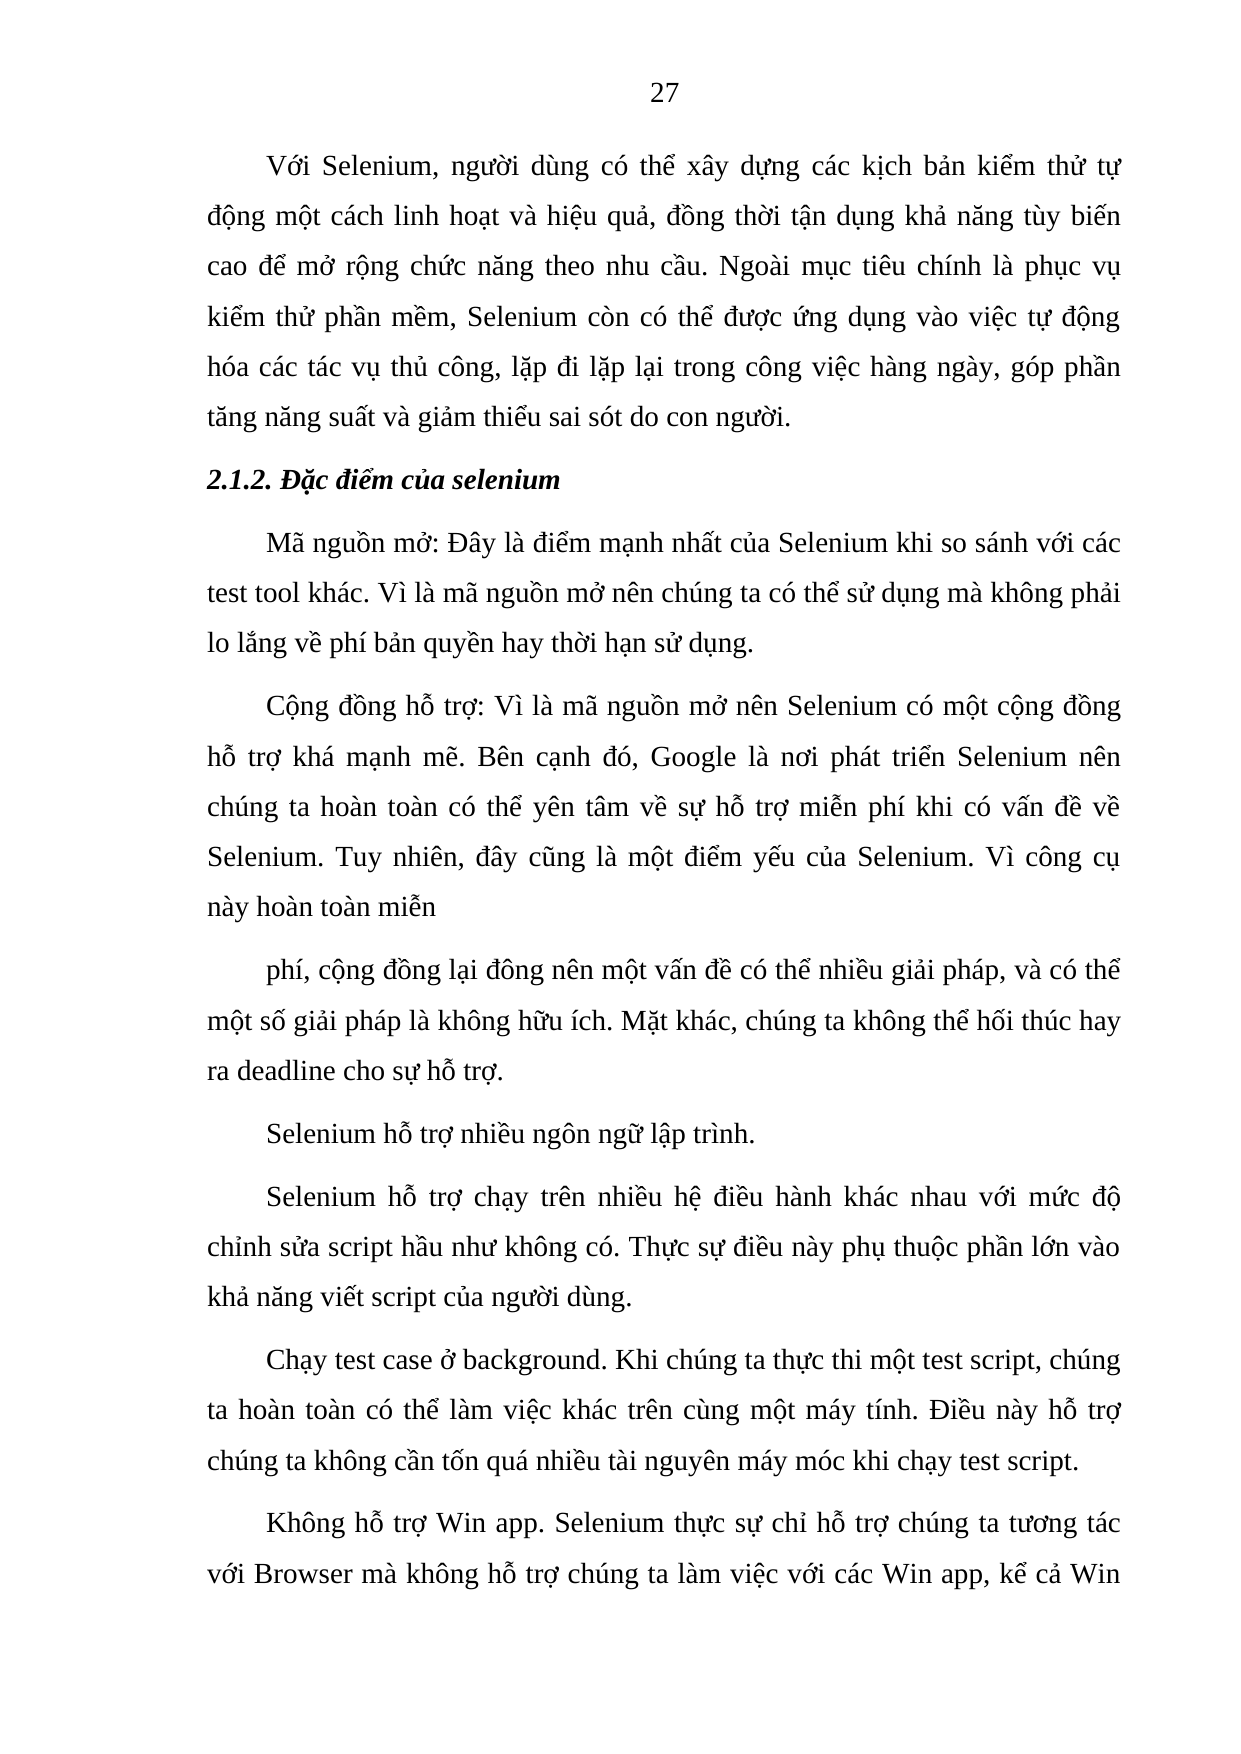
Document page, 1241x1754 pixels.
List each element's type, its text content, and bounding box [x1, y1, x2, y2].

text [207, 1506, 1122, 1589]
text Chạy test case ở background. Khi chúng ta thực thi một test script, chúng ta hoàn toàn có thể làm việc khác trên cùng một máy tính. Điều này hỗ trợ chúng ta không cần tốn quá nhiều tài nguyên máy móc khi chạy test script. [207, 1342, 1122, 1476]
text Với Selenium, người dùng có thể xây dựng các kịch bản kiểm thử tự động một cách linh hoạt và hiệu quả, đồng thời tận dụng khả năng tùy biến cao để mở rộng chức năng theo nhu cầu. Ngoài mục tiêu chính là phục vụ kiểm thử phần mềm, Selenium còn có thể được ứng dụng vào việc tự động hóa các tác vụ thủ công, lặp đi lặp lại trong công việc hàng ngày, góp phần tăng năng suất và giảm thiểu sai sót do con người. [207, 148, 1122, 433]
text Selenium hỗ trợ nhiều ngôn ngữ lập trình. [207, 1116, 1122, 1149]
text phí, cộng đồng lại đông nên một vấn đề có thể nhiều giải pháp, và có thể một số giải pháp là không hữu ích. Mặt khác, chúng ta không thể hối thúc hay ra deadline cho sự hỗ trợ. [207, 952, 1122, 1087]
subtitle Đặc điểm của selenium [207, 462, 1122, 496]
text Mã nguồn mở: Đây là điểm mạnh nhất của Selenium khi so sánh với các test tool khác. Vì là mã nguồn mở nên chúng ta có thể sử dụng mà không phải lo lắng về phí bản quyền hay thời hạn sử dụng. [207, 525, 1122, 659]
text Selenium hỗ trợ chạy trên nhiều hệ điều hành khác nhau với mức độ chỉnh sửa script hầu như không có. Thực sự điều này phụ thuộc phần lớn vào khả năng viết script của người dùng. [207, 1179, 1122, 1313]
text Cộng đồng hỗ trợ: Vì là mã nguồn mở nên Selenium có một cộng đồng hỗ trợ khá mạnh mẽ. Bên cạnh đó, Google là nơi phát triển Selenium nên chúng ta hoàn toàn có thể yên tâm về sự hỗ trợ miễn phí khi có vấn đề về Selenium. Tuy nhiên, đây cũng là một điểm yếu của Selenium. Vì công cụ này hoàn toàn miễn [207, 688, 1122, 923]
